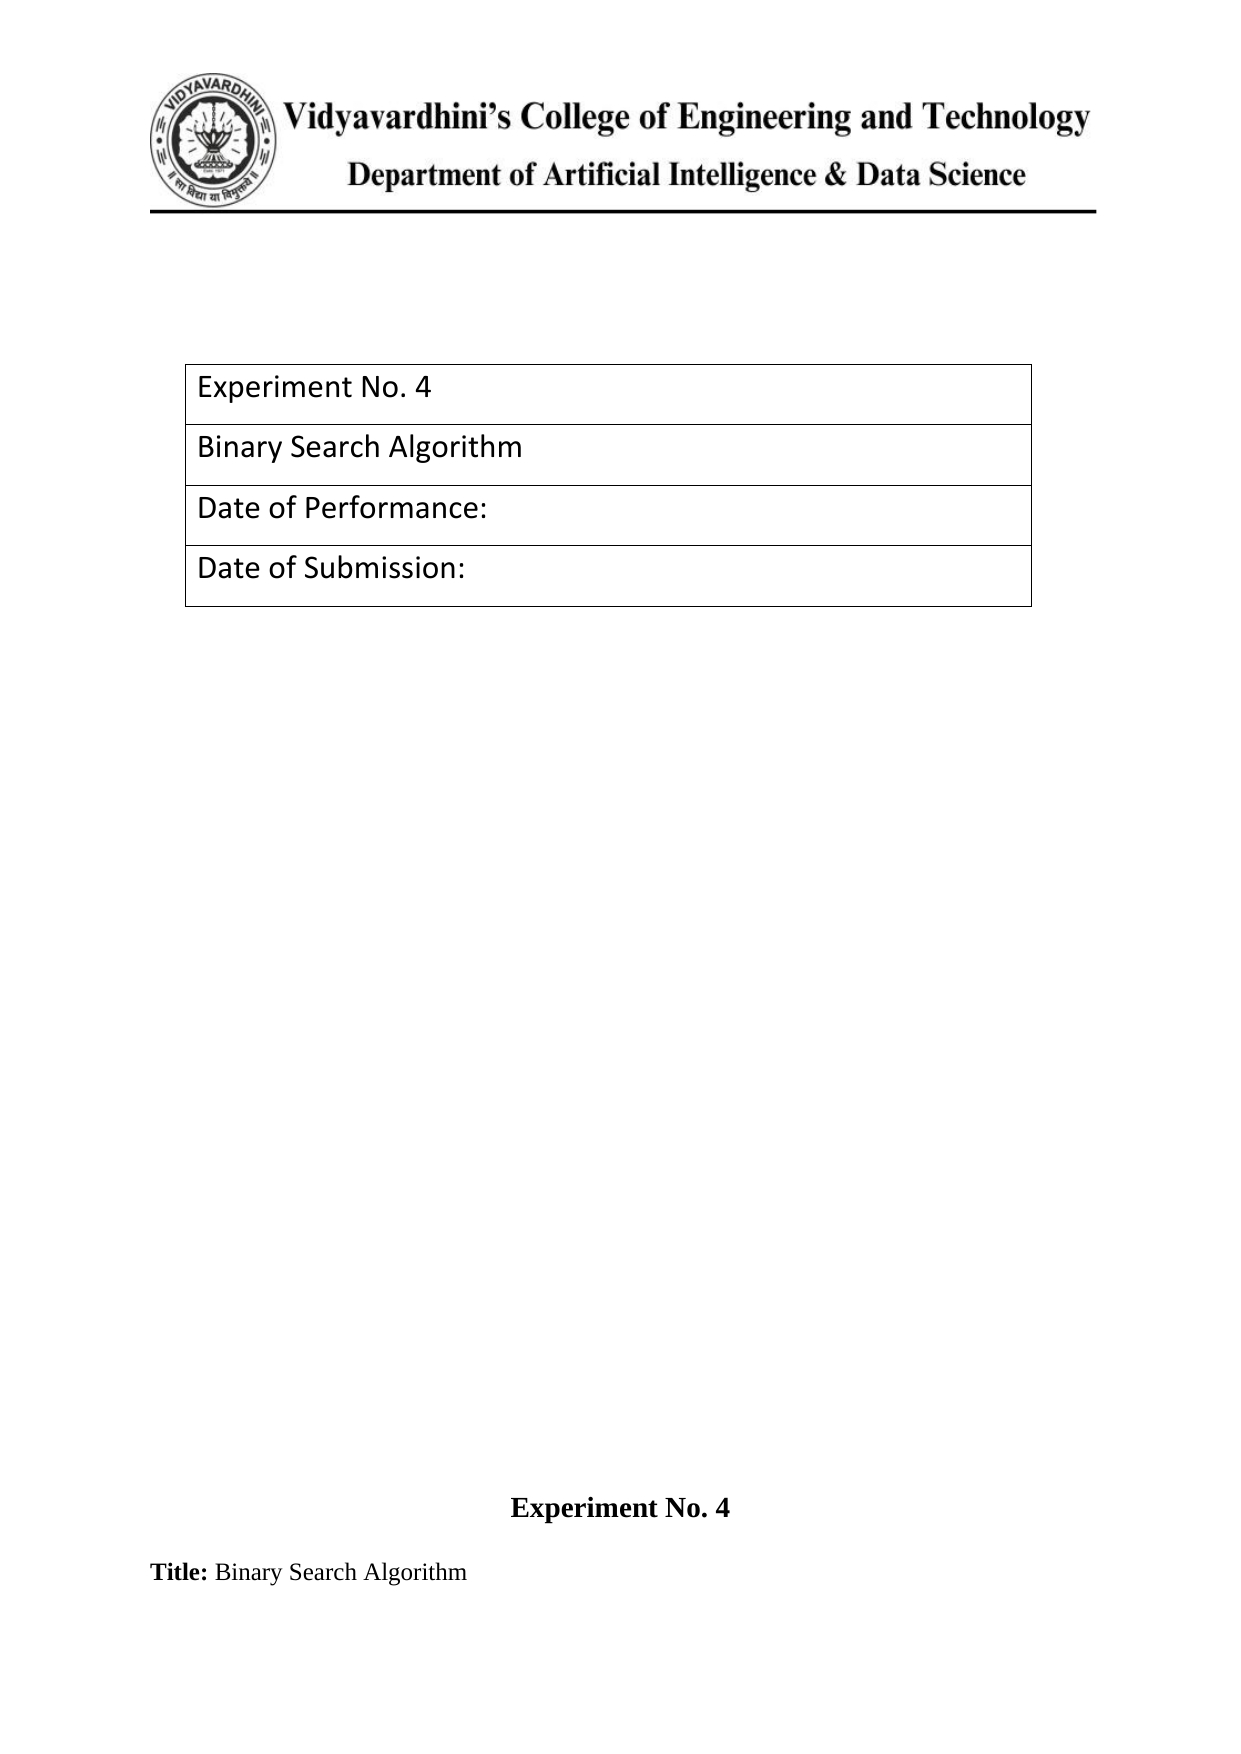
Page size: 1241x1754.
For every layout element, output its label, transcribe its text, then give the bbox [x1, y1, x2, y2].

picture [150, 73, 1097, 217]
table_cell Date of Performance: [186, 486, 1031, 545]
text Experiment No. 4 [150, 1490, 1090, 1524]
table_cell Binary Search Algorithm [186, 425, 1031, 485]
table_cell Date of Submission: [186, 546, 1031, 606]
text Title: Binary Search Algorithm [150, 1557, 1090, 1586]
table_header Experiment No. 4 [186, 365, 1031, 424]
